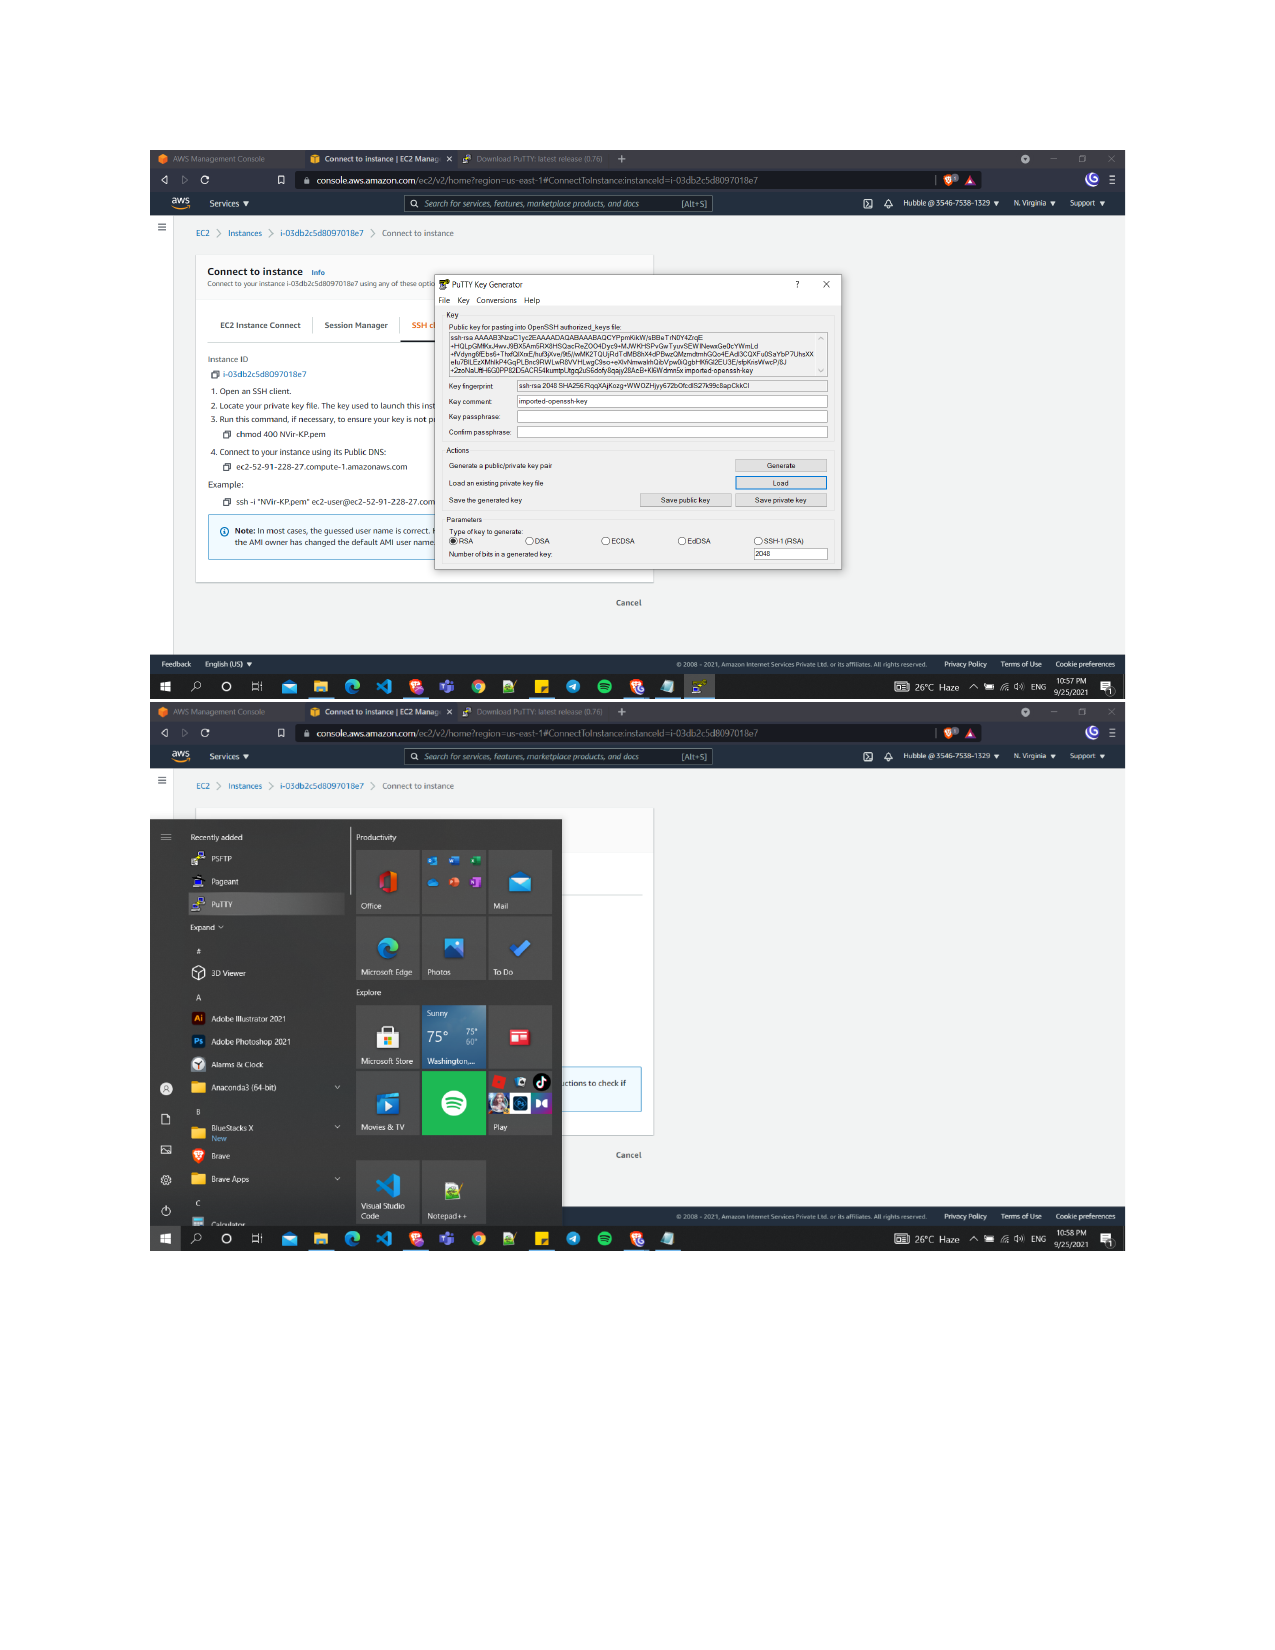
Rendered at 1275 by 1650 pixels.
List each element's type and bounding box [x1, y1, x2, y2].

picture [150, 150, 1125, 699]
picture [150, 702, 1125, 1251]
